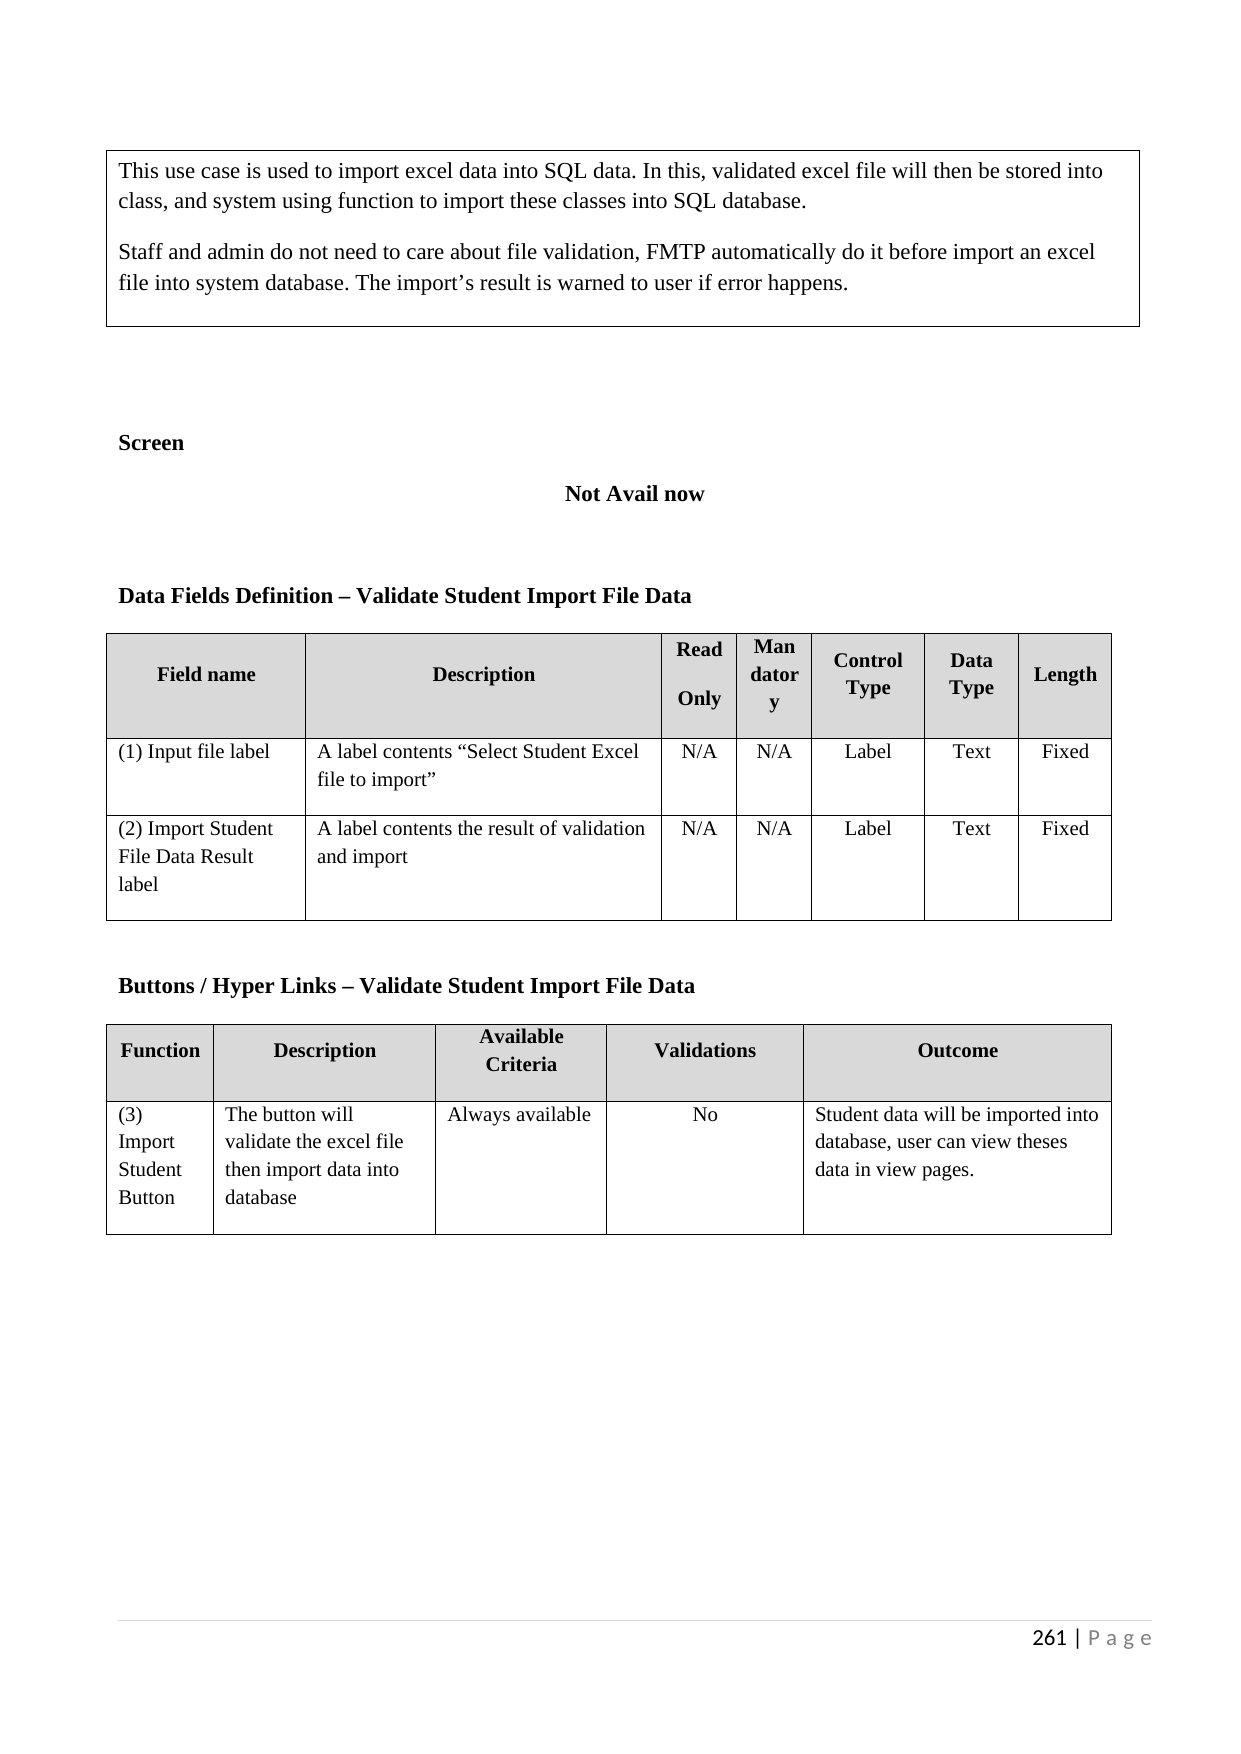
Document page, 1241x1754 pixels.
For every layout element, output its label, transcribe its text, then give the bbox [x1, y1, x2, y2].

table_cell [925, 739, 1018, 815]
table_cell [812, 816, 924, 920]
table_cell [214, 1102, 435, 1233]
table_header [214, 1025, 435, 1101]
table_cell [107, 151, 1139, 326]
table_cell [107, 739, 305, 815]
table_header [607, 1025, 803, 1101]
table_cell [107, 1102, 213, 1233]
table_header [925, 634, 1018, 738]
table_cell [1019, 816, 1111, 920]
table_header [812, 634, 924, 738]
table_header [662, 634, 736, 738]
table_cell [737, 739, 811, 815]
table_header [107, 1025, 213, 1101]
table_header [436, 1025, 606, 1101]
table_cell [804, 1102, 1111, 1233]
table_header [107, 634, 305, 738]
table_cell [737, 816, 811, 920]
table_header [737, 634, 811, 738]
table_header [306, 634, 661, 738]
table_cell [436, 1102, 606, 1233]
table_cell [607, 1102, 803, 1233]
text Not Avail now [118, 480, 1152, 506]
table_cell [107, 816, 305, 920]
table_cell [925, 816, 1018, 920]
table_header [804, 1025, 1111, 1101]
text Data Fields Definition – Validate Student Import File Data [118, 582, 1152, 608]
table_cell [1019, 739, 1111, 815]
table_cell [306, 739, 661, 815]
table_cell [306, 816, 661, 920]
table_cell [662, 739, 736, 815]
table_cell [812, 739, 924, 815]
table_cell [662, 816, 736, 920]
text Buttons / Hyper Links – Validate Student Import File Data [118, 972, 1152, 999]
text Screen [118, 429, 1152, 455]
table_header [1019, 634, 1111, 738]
